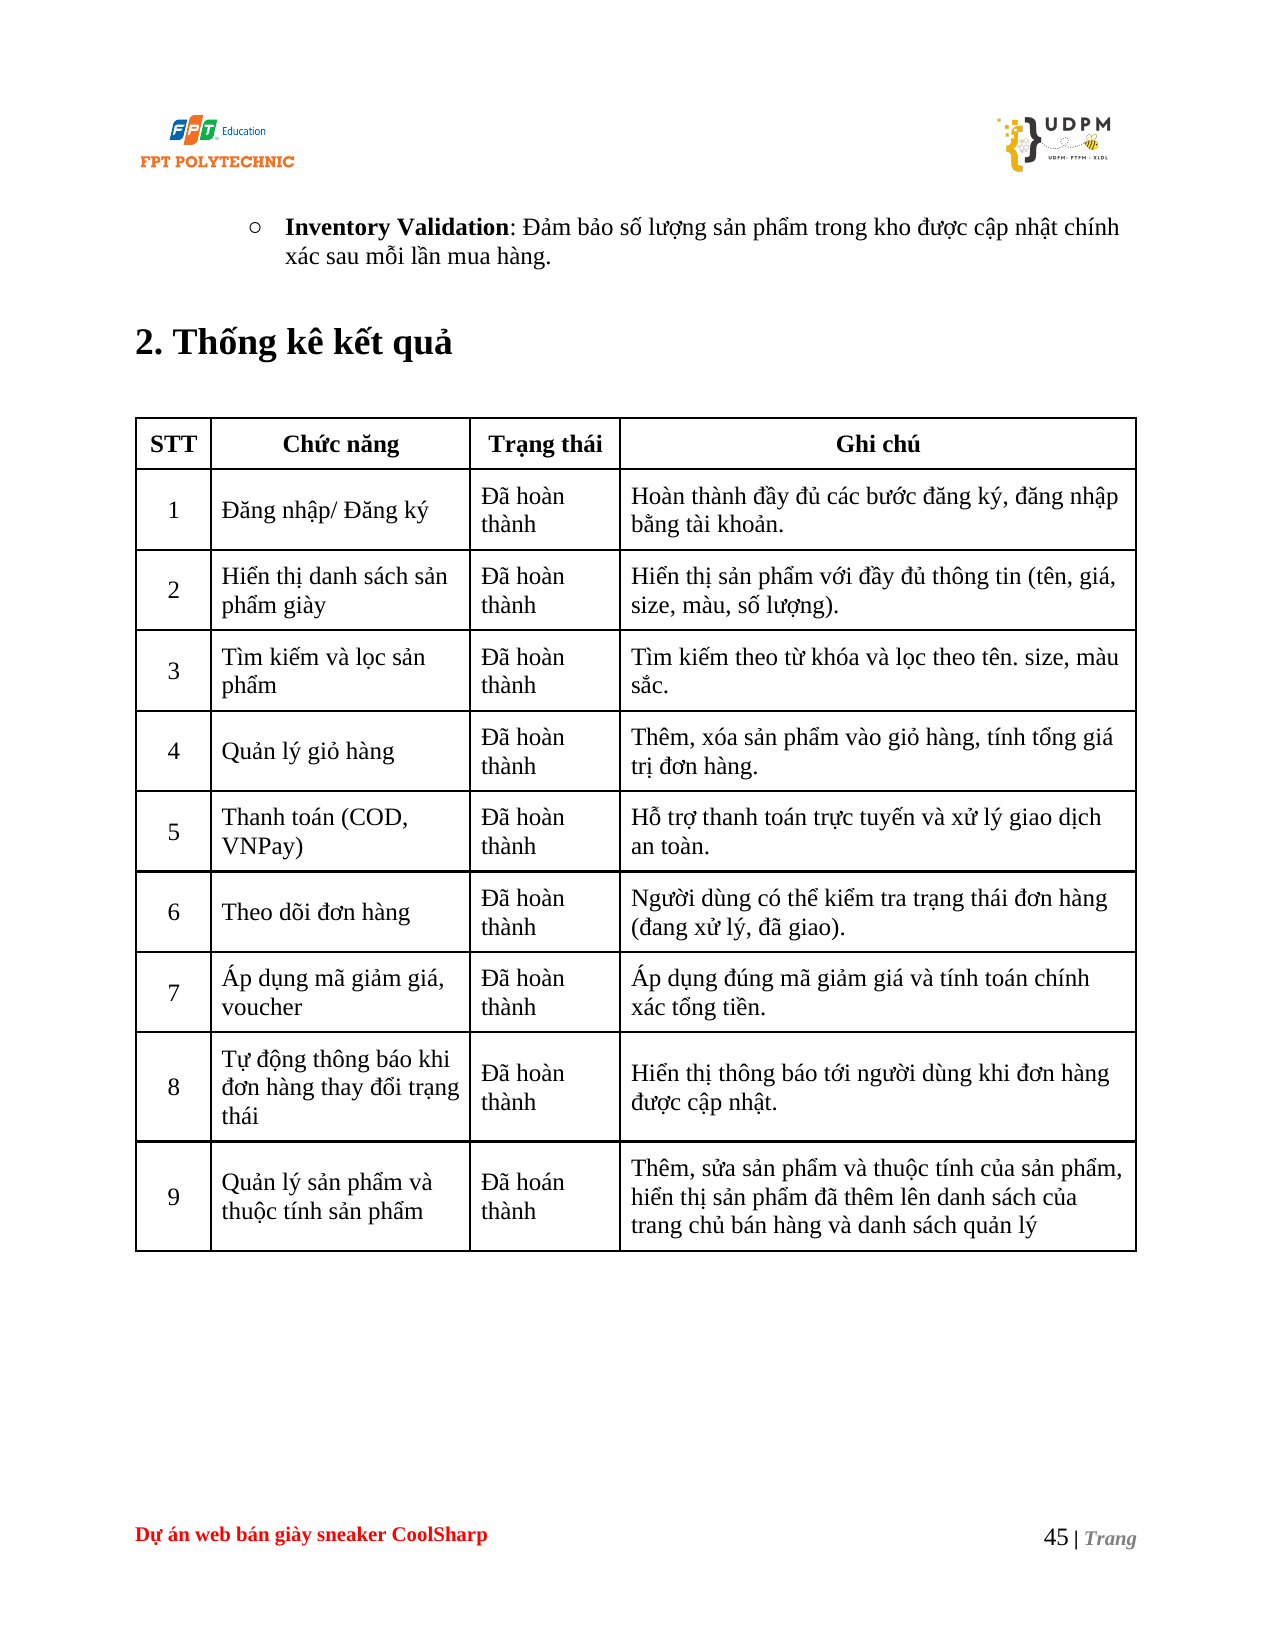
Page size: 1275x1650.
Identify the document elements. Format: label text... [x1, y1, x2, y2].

picture [135, 107, 299, 180]
subtitle 2. Thống kê kết quả [135, 320, 1140, 363]
list Inventory Validation: Đảm bảo số lượng sản phẩm trong kho được cập nhật chính xác sau mỗi lần mua hàng. [247, 212, 1140, 270]
picture [977, 99, 1141, 189]
